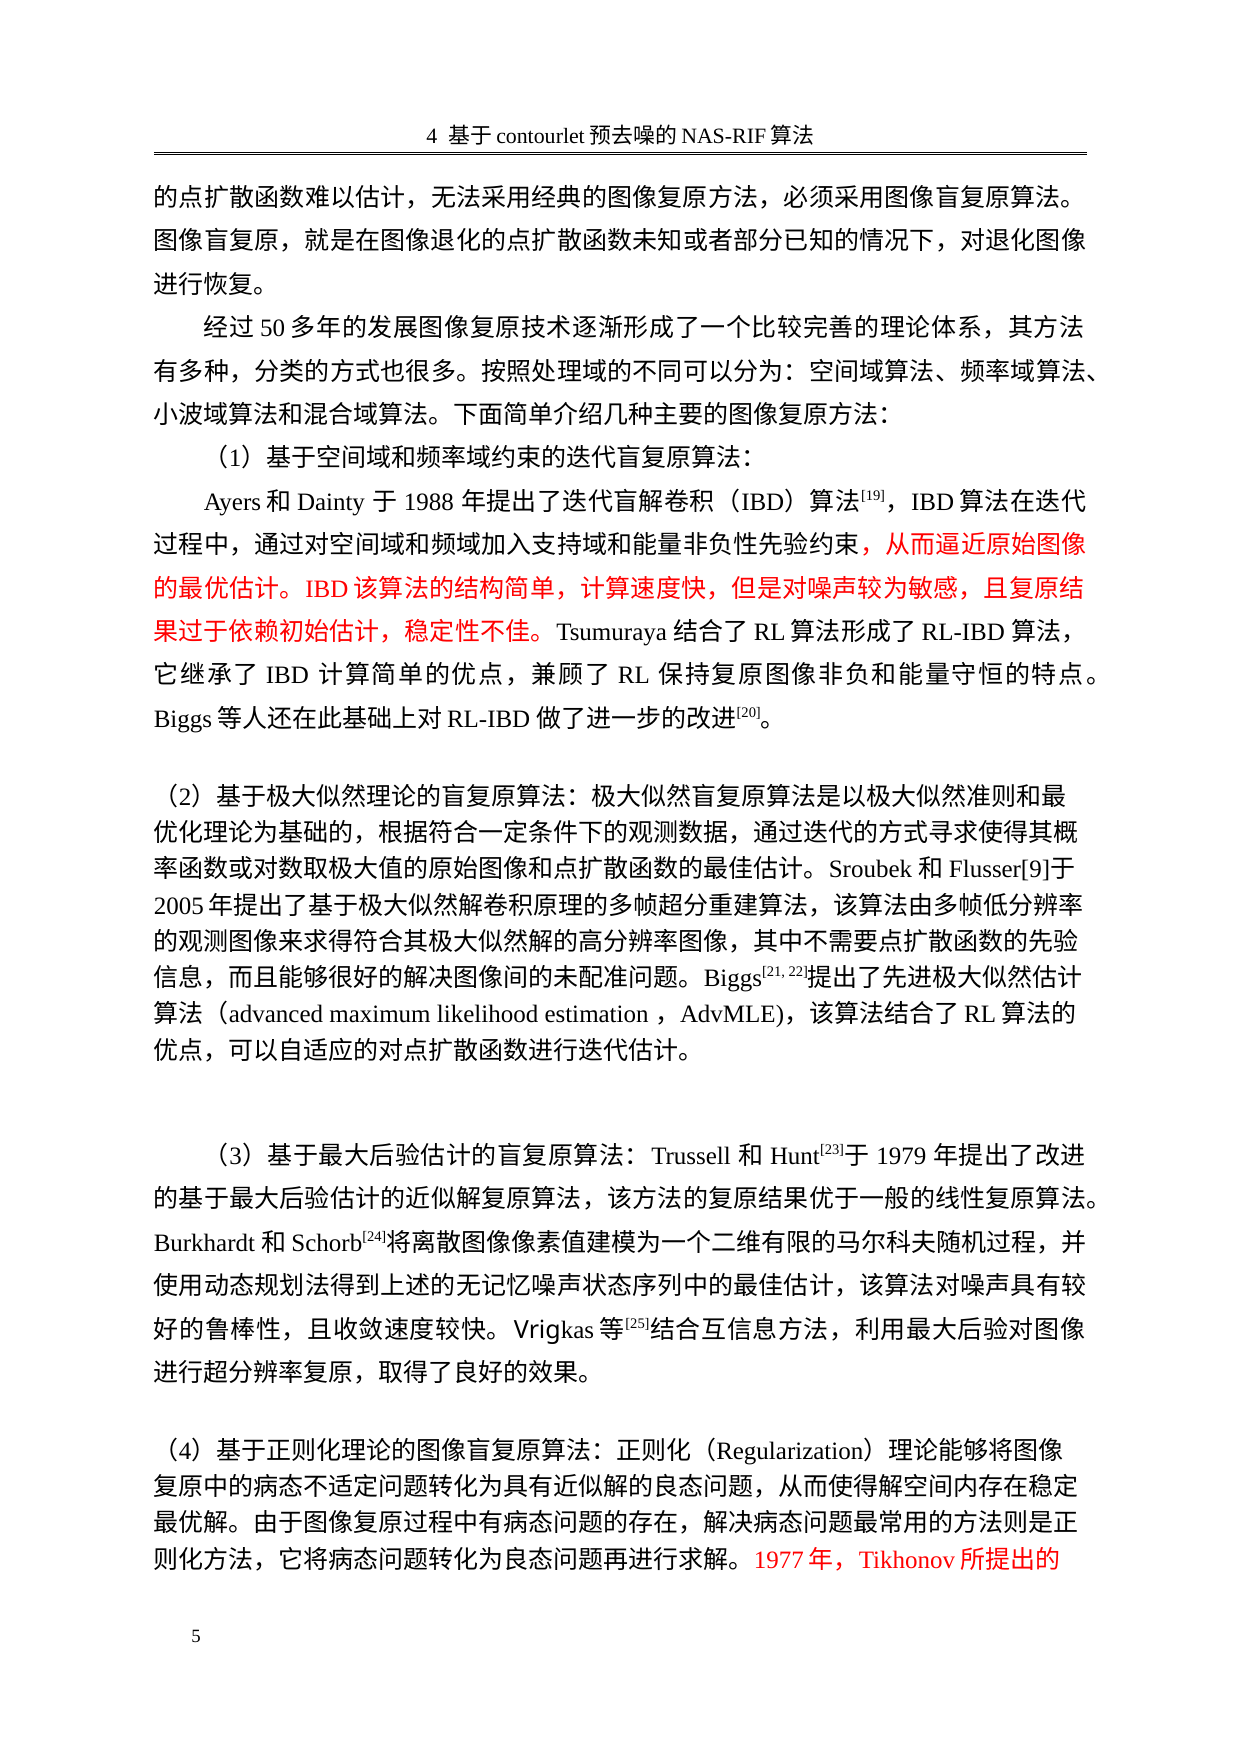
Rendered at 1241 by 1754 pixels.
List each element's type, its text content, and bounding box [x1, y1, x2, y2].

text Ayers和Dainty 于 1988 年提出了迭代盲解卷积（IBD）算法[19]，IBD算法在迭代过程中，通过对空间域和频域加入支持域和能量非负性先验约束，从而逼近原始图像的最优估计。IBD该算法的结构简单，计算速度快，但是对噪声较为敏感，且复原结果过于依赖初始估计，稳定性不佳。Tsumuraya 结合了RL算法形成了RL-IBD 算法，它继承了IBD 计算简单的优点，兼顾了RL 保持复原图像非负和能量守恒的特点。Biggs等人还在此基础上对RL-IBD 做了进一步的改进[20]。 [153, 481, 1087, 735]
text （3）基于最大后验估计的盲复原算法：Trussell 和 Hunt[23]于 1979 年提出了改进的基于最大后验估计的近似解复原算法，该方法的复原结果优于一般的线性复原算法。Burkhardt 和Schorb[24]将离散图像像素值建模为一个二维有限的马尔科夫随机过程，并使用动态规划法得到上述的无记忆噪声状态序列中的最佳估计，该算法对噪声具有较好的鲁棒性，且收敛速度较快。Vrigkas等[25]结合互信息方法，利用最大后验对图像进行超分辨率复原，取得了良好的效果。 [153, 1135, 1087, 1389]
text 经过50多年的发展图像复原技术逐渐形成了一个比较完善的理论体系，其方法有多种，分类的方式也很多。按照处理域的不同可以分为：空间域算法、频率域算法、小波域算法和混合域算法。下面简单介绍几种主要的图像复原方法： [153, 307, 1087, 431]
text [153, 177, 1087, 300]
text （2）基于极大似然理论的盲复原算法：极大似然盲复原算法是以极大似然准则和最优化理论为基础的，根据符合一定条件下的观测数据，通过迭代的方式寻求使得其概率函数或对数取极大值的原始图像和点扩散函数的最佳估计。Sroubek 和 Flusser[9]于 2005年提出了基于极大似然解卷积原理的多帧超分重建算法，该算法由多帧低分辨率的观测图像来求得符合其极大似然解的高分辨率图像，其中不需要点扩散函数的先验信息，而且能够很好的解决图像间的未配准问题。Biggs[21, 22]提出了先进极大似然估计算法（advanced maximum likelihood estimation ，AdvMLE)，该算法结合了RL算法的优点，可以自适应的对点扩散函数进行迭代估计。 [153, 776, 1087, 1066]
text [153, 1430, 1087, 1575]
text （1）基于空间域和频率域约束的迭代盲复原算法： [153, 438, 1087, 474]
